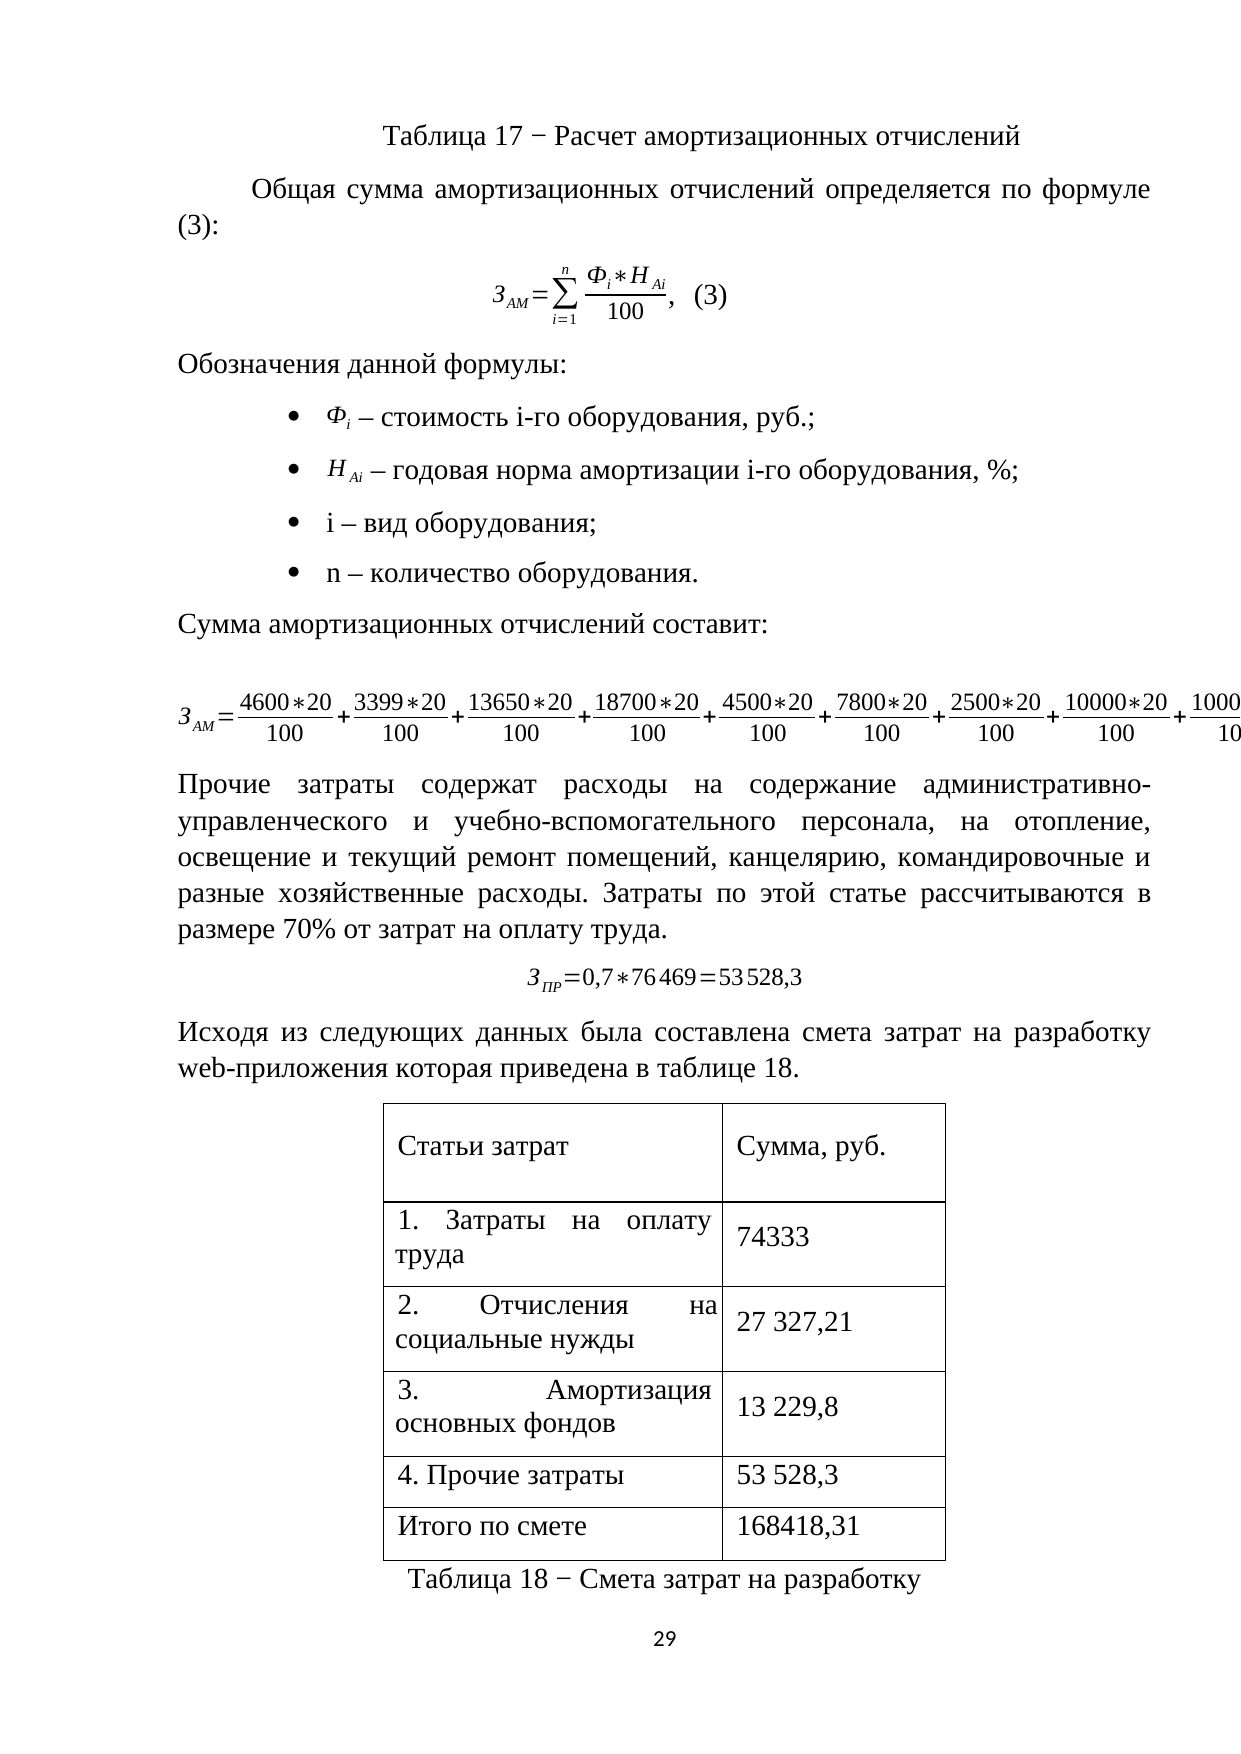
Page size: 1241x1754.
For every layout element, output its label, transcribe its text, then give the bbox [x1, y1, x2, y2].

table_cell 74333 [723, 1203, 945, 1286]
text Прочие затраты содержат расходы на содержание административно-управленческого и учебно-вспомогательного персонала, на отопление, освещение и текущий ремонт помещений, канцелярию, командировочные и разные хозяйственные расходы. Затраты по этой статье рассчитываются в размере 70% от затрат на оплату труда. [177, 767, 1152, 945]
table_cell Итого по смете [384, 1508, 722, 1560]
table_cell 1. Затраты на оплату труда [384, 1203, 722, 1286]
table_cell 3. Амортизация основных фондов [384, 1372, 722, 1456]
list – годовая норма амортизации i-го оборудования, %; [288, 452, 1152, 488]
table_header Статьи затрат [384, 1104, 722, 1201]
list – стоимость i-го оборудования, руб.; [288, 399, 1152, 435]
table_header Сумма, руб. [723, 1104, 945, 1201]
text Исходя из следующих данных была составлена смета затрат на разработку web-приложения которая приведена в таблице 18. [177, 1014, 1152, 1084]
text Таблица 18 − Смета затрат на разработку [177, 1561, 1152, 1595]
text Обозначения данной формулы: [177, 346, 1152, 380]
table_cell 4. Прочие затраты [384, 1457, 722, 1507]
text Сумма амортизационных отчислений составит: [177, 606, 1152, 639]
text Таблица 17 − Расчет амортизационных отчислений [177, 118, 1152, 152]
table_cell 13 229,8 [723, 1372, 945, 1456]
table_cell 2. Отчисления на социальные нужды [384, 1287, 722, 1371]
list n – количество оборудования. [288, 555, 1152, 589]
list i – вид оборудования; [288, 505, 1152, 538]
table_cell 168418,31 [723, 1508, 945, 1560]
text Общая сумма амортизационных отчислений определяется по формуле (3): [177, 171, 1152, 241]
text , (3) [177, 260, 1152, 327]
table_cell 53 528,3 [723, 1457, 945, 1507]
table_cell 27 327,21 [723, 1287, 945, 1371]
